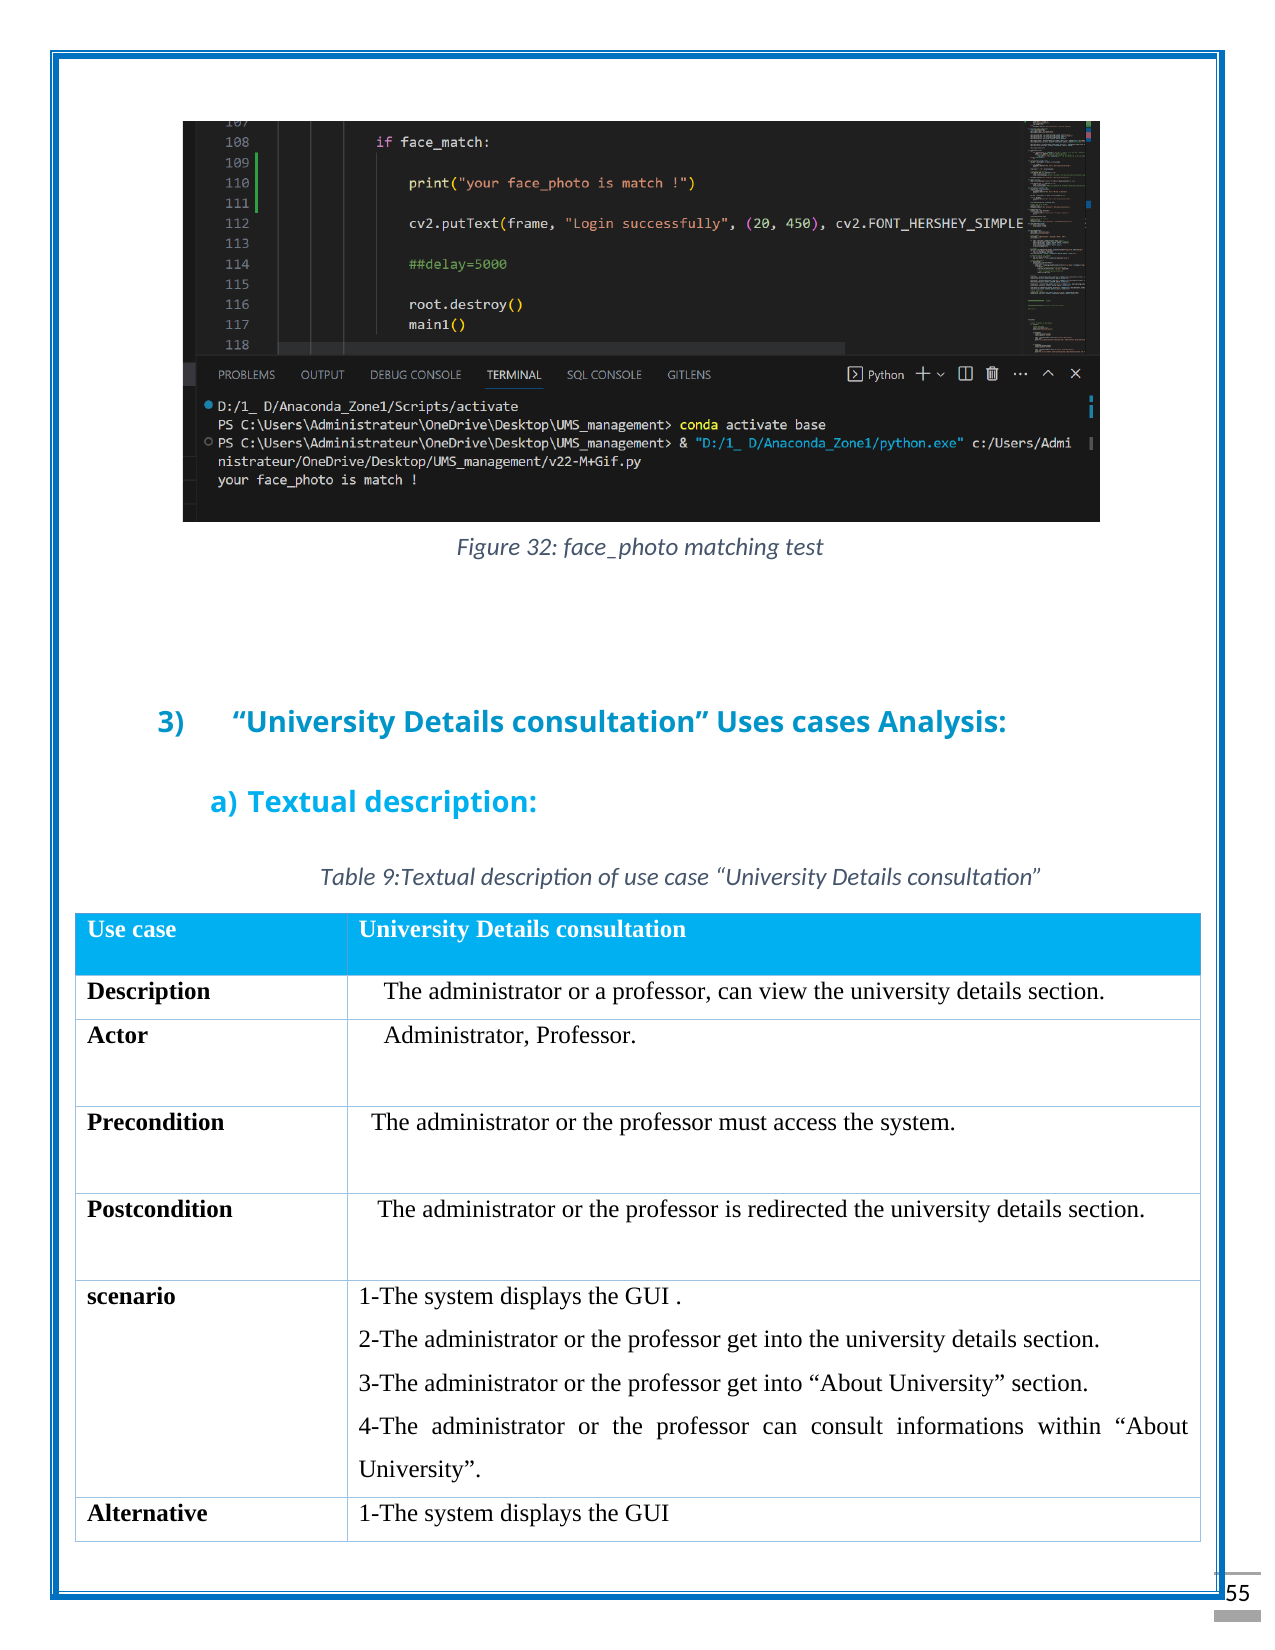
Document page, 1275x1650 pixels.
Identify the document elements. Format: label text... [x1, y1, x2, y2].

table_cell The administrator or the professor must access the system. [348, 1107, 1200, 1193]
table_header University Details consultation [348, 914, 1200, 975]
table_cell The administrator or the professor is redirected the university details section. [348, 1194, 1200, 1280]
table_cell The administrator or a professor, can view the university details section. [348, 976, 1200, 1019]
subtitle Textual description: [210, 781, 1200, 821]
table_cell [348, 1498, 1200, 1541]
picture [182, 121, 1100, 522]
table_cell 1-The system displays the GUI . 2-The administrator or the professor get into the university details section. 3-The administrator or the professor get into “About University” section. 4-The administrator or the professor can consult informations within “About University”. [348, 1281, 1200, 1497]
table_cell Actor [76, 1020, 347, 1106]
table_cell Administrator, Professor. [348, 1020, 1200, 1106]
text Table 9:Textual description of use case “University Details consultation” [75, 862, 1200, 892]
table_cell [76, 1498, 347, 1541]
table_header Use case [76, 914, 347, 975]
table_cell scenario [76, 1281, 347, 1497]
subtitle “University Details consultation” Uses cases Analysis: [157, 701, 1200, 741]
table_cell Description [76, 976, 347, 1019]
table_cell Postcondition [76, 1194, 347, 1280]
table_cell Precondition [76, 1107, 347, 1193]
